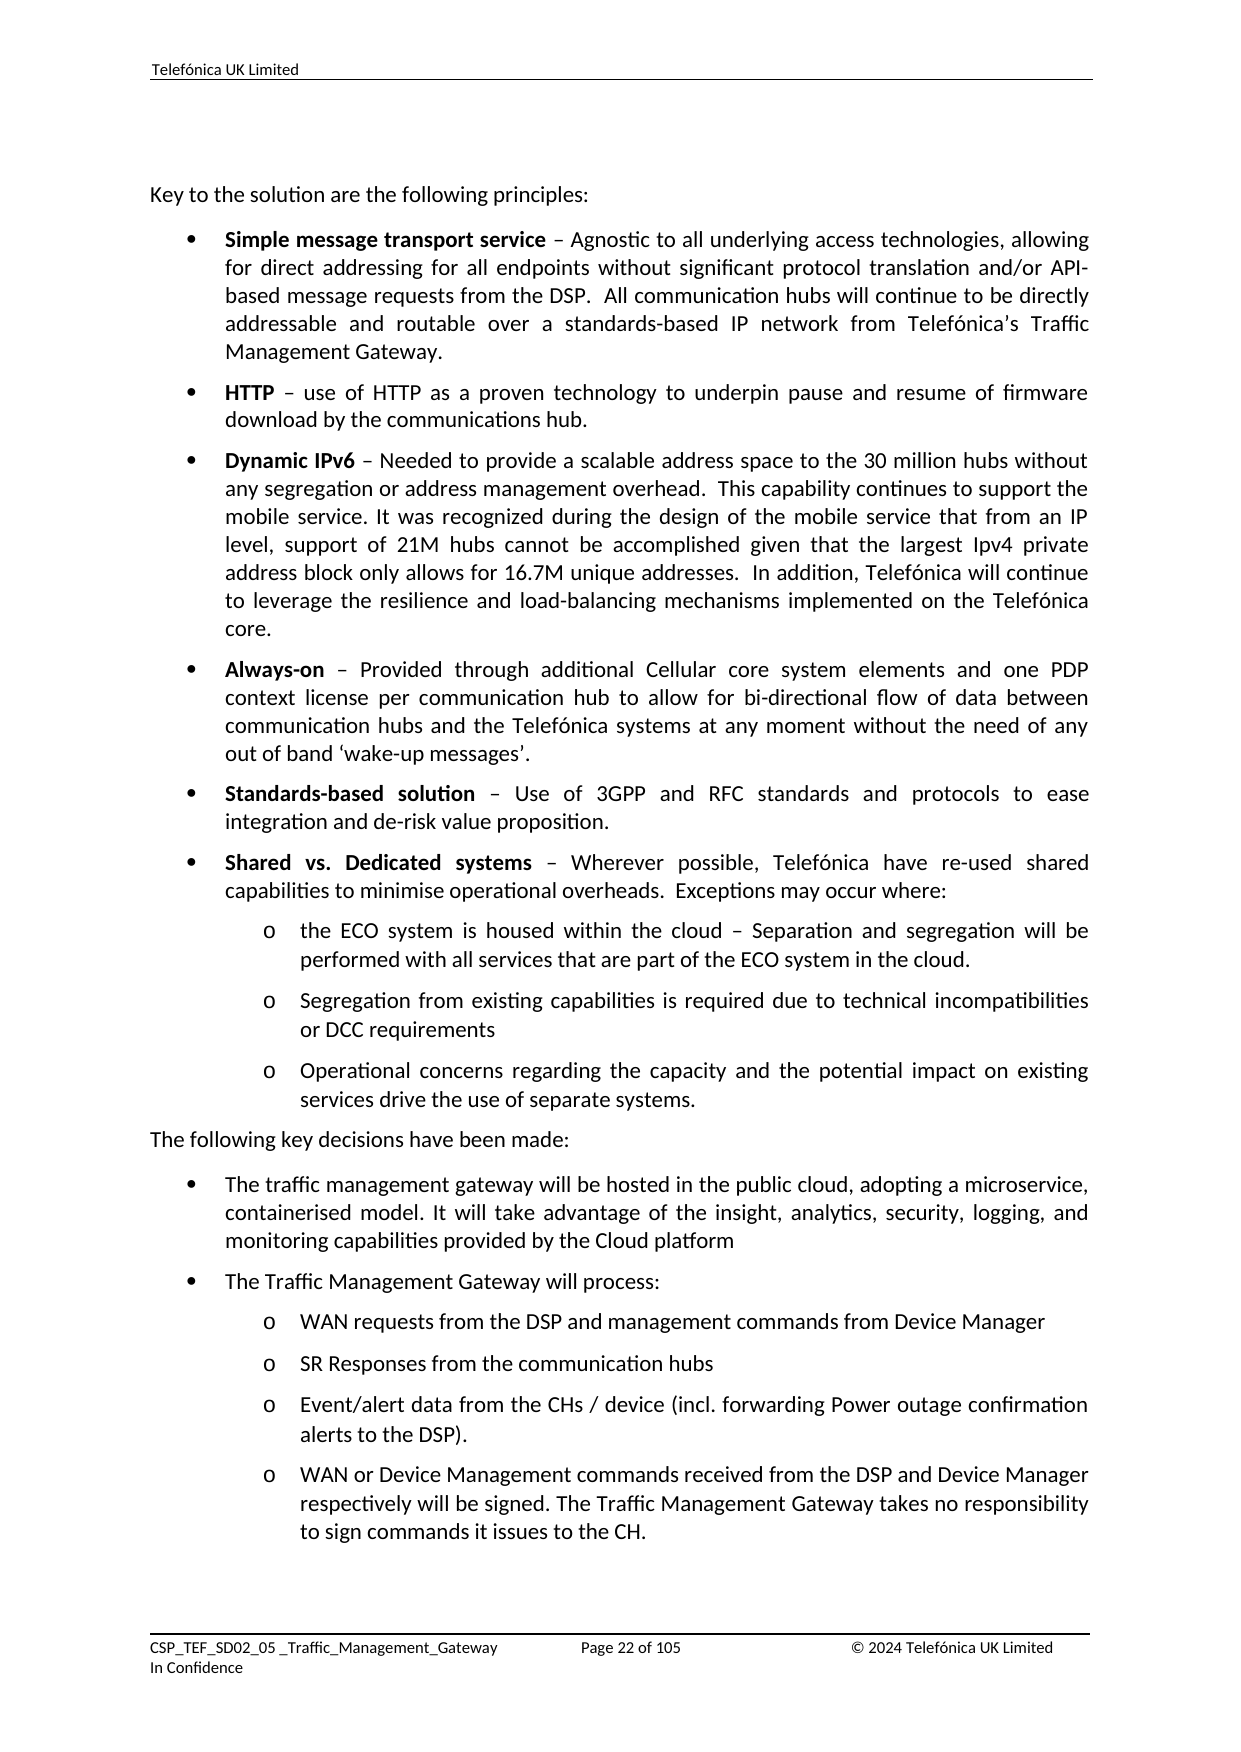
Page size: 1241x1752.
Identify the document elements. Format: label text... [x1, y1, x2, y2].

text Shared vs. Dedicated systems – Wherever possible, Telefónica have re-used shared capabilities to minimise operational overheads. Exceptions may occur where: [187, 848, 1090, 904]
text Event/alert data from the CHs / device (incl. forwarding Power outage confirmation alerts to the DSP). [262, 1391, 1090, 1448]
text Key to the solution are the following principles: [150, 180, 1090, 208]
text The Traffic Management Gateway will process: [187, 1267, 1090, 1295]
text Standards-based solution – Use of 3GPP and RFC standards and protocols to ease integration and de-risk value proposition. [187, 779, 1090, 835]
text Simple message transport service – Agnostic to all underlying access technologies, allowing for direct addressing for all endpoints without significant protocol translation and/or API-based message requests from the DSP. All communication hubs will continue to be directly addressable and routable over a standards-based IP network from Telefónica’s Traffic Management Gateway. [187, 225, 1090, 365]
text WAN or Device Management commands received from the DSP and Device Manager respectively will be signed. The Traffic Management Gateway takes no responsibility to sign commands it issues to the CH. [262, 1460, 1090, 1546]
text the ECO system is housed within the cloud – Separation and segregation will be performed with all services that are part of the ECO system in the cloud. [262, 916, 1090, 974]
text WAN requests from the DSP and management commands from Device Manager [262, 1307, 1090, 1336]
text HTTP – use of HTTP as a proven technology to underpin pause and resume of firmware download by the communications hub. [187, 378, 1090, 434]
text Always-on – Provided through additional Cellular core system elements and one PDP context license per communication hub to allow for bi-directional flow of data between communication hubs and the Telefónica systems at any moment without the need of any out of band ‘wake-up messages’. [187, 655, 1090, 767]
text The traffic management gateway will be hosted in the public cloud, adopting a microservice, containerised model. It will take advantage of the insight, analytics, security, logging, and monitoring capabilities provided by the Cloud platform [187, 1170, 1090, 1254]
text Operational concerns regarding the capacity and the potential impact on existing services drive the use of separate systems. [262, 1056, 1090, 1113]
text Dynamic IPv6 – Needed to provide a scalable address space to the 30 million hubs without any segregation or address management overhead. This capability continues to support the mobile service. It was recognized during the design of the mobile service that from an IP level, support of 21M hubs cannot be accomplished given that the largest Ipv4 private address block only allows for 16.7M unique addresses. In addition, Telefónica will continue to leverage the resilience and load-balancing mechanisms implemented on the Telefónica core. [187, 446, 1090, 642]
text The following key decisions have been made: [150, 1126, 1090, 1153]
text Segregation from existing capabilities is required due to technical incompatibilities or DCC requirements [262, 986, 1090, 1043]
text SR Responses from the communication hubs [262, 1349, 1090, 1378]
